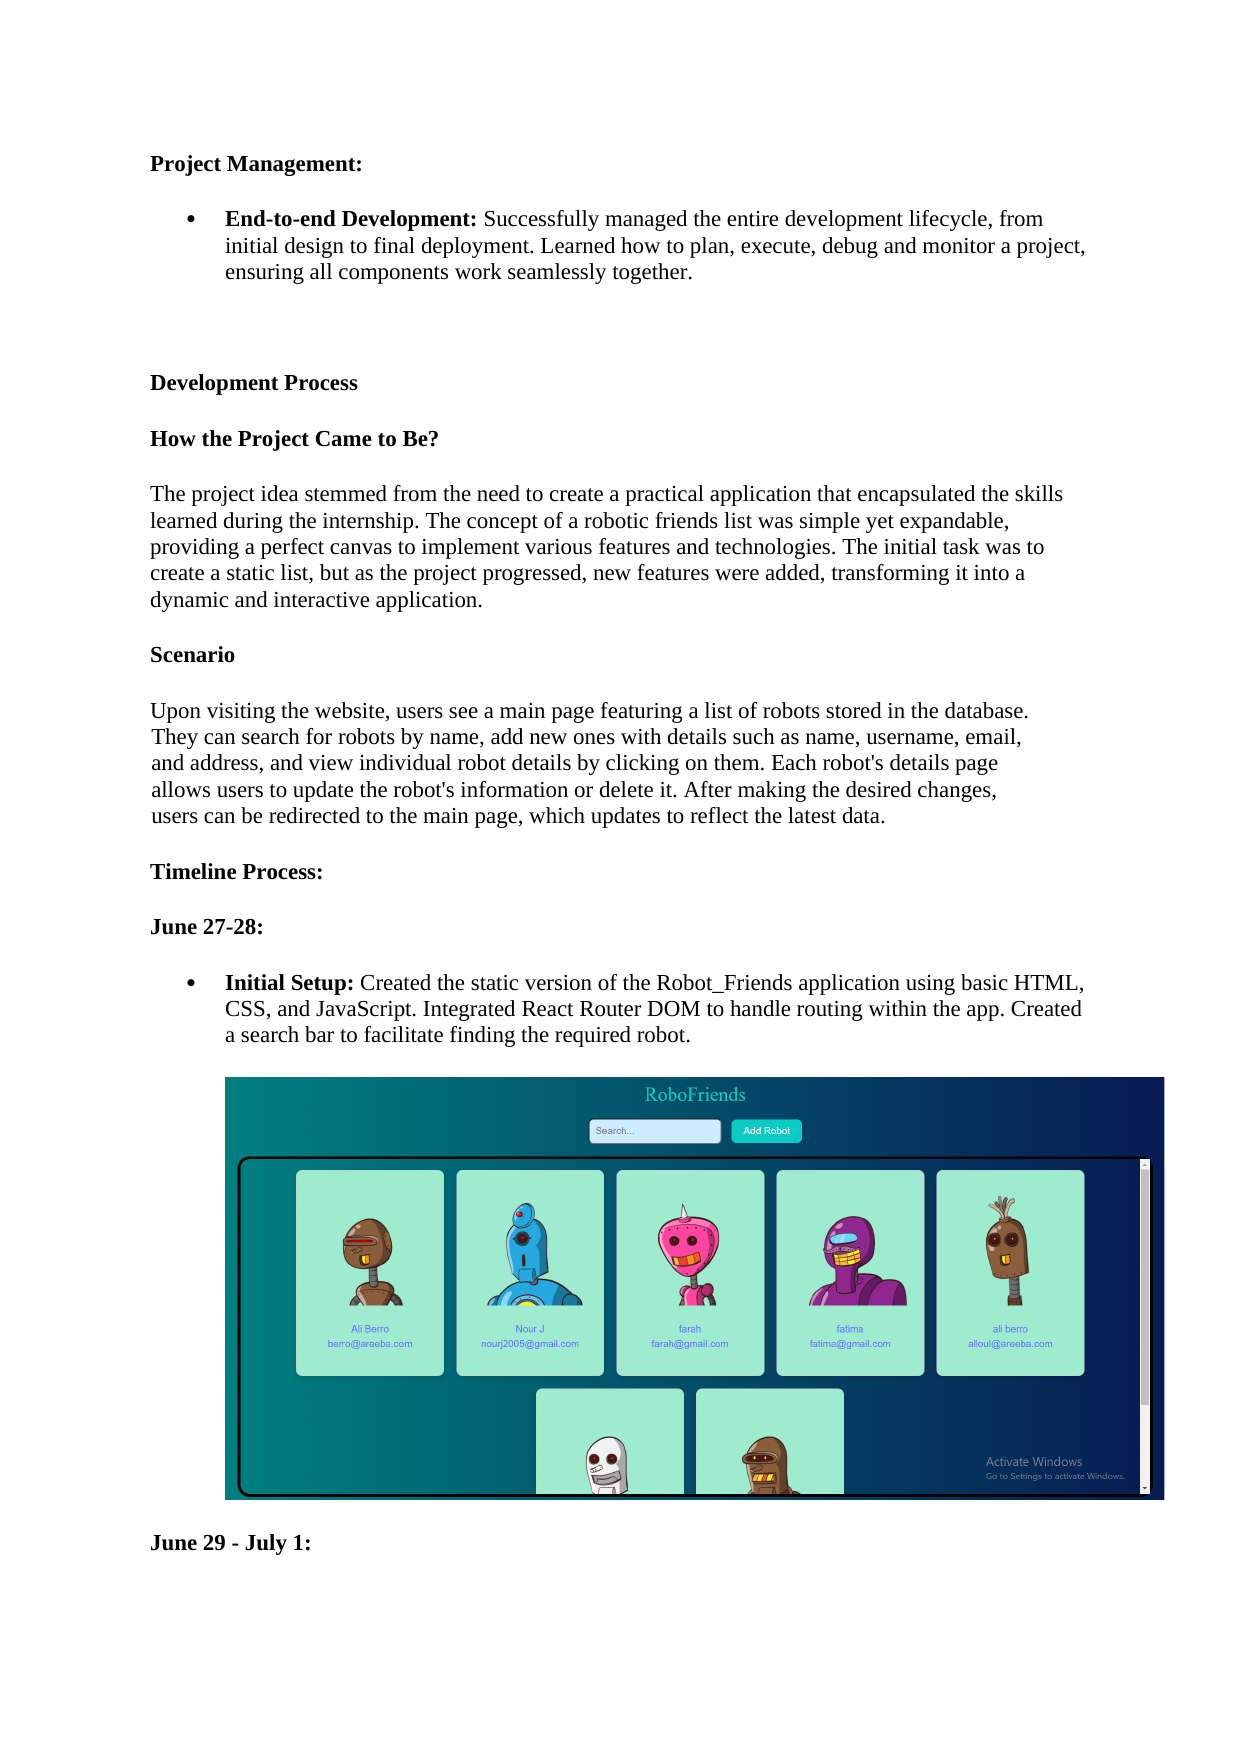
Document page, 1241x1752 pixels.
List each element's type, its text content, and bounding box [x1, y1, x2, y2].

picture [617, 1171, 764, 1375]
picture [589, 1119, 721, 1143]
text Project Management: [150, 150, 1090, 176]
text The project idea stemmed from the need to create a practical application that encapsulated the skills learned during the internship. The concept of a robotic friends list was simple yet expandable, providing a perfect canvas to implement various features and technologies. The initial task was to create a static list, but as the project progressed, new features were added, transforming it into a dynamic and interactive application. [150, 480, 1090, 612]
text Upon visiting the website, users see a main page featuring a list of robots stored in the database. They can search for robots by name, add new ones with details such as name, username, email, and address, and view individual robot details by clicking on them. Each robot's details page allows users to update the robot's information or delete it. After making the desired changes, users can be redirected to the main page, which updates to reflect the latest data. [150, 697, 1041, 828]
text Timeline Process: [150, 858, 1090, 884]
text Development Process [150, 369, 1090, 396]
text June 27-28: [150, 913, 1090, 939]
list End-to-end Development: Successfully managed the entire development lifecycle, from initial design to final deployment. Learned how to plan, execute, debug and monitor a project, ensuring all components work seamlessly together. [187, 206, 1090, 284]
text How the Project Came to Be? [150, 425, 1090, 451]
text Scenario [150, 641, 1090, 668]
text June 29 - July 1: [150, 1529, 1090, 1555]
list Initial Setup: Created the static version of the Robot_Friends application using basic HTML, CSS, and JavaScript. Integrated React Router DOM to handle routing within the app. Created a search bar to facilitate finding the required robot. [187, 969, 1090, 1048]
picture [225, 1077, 1165, 1500]
